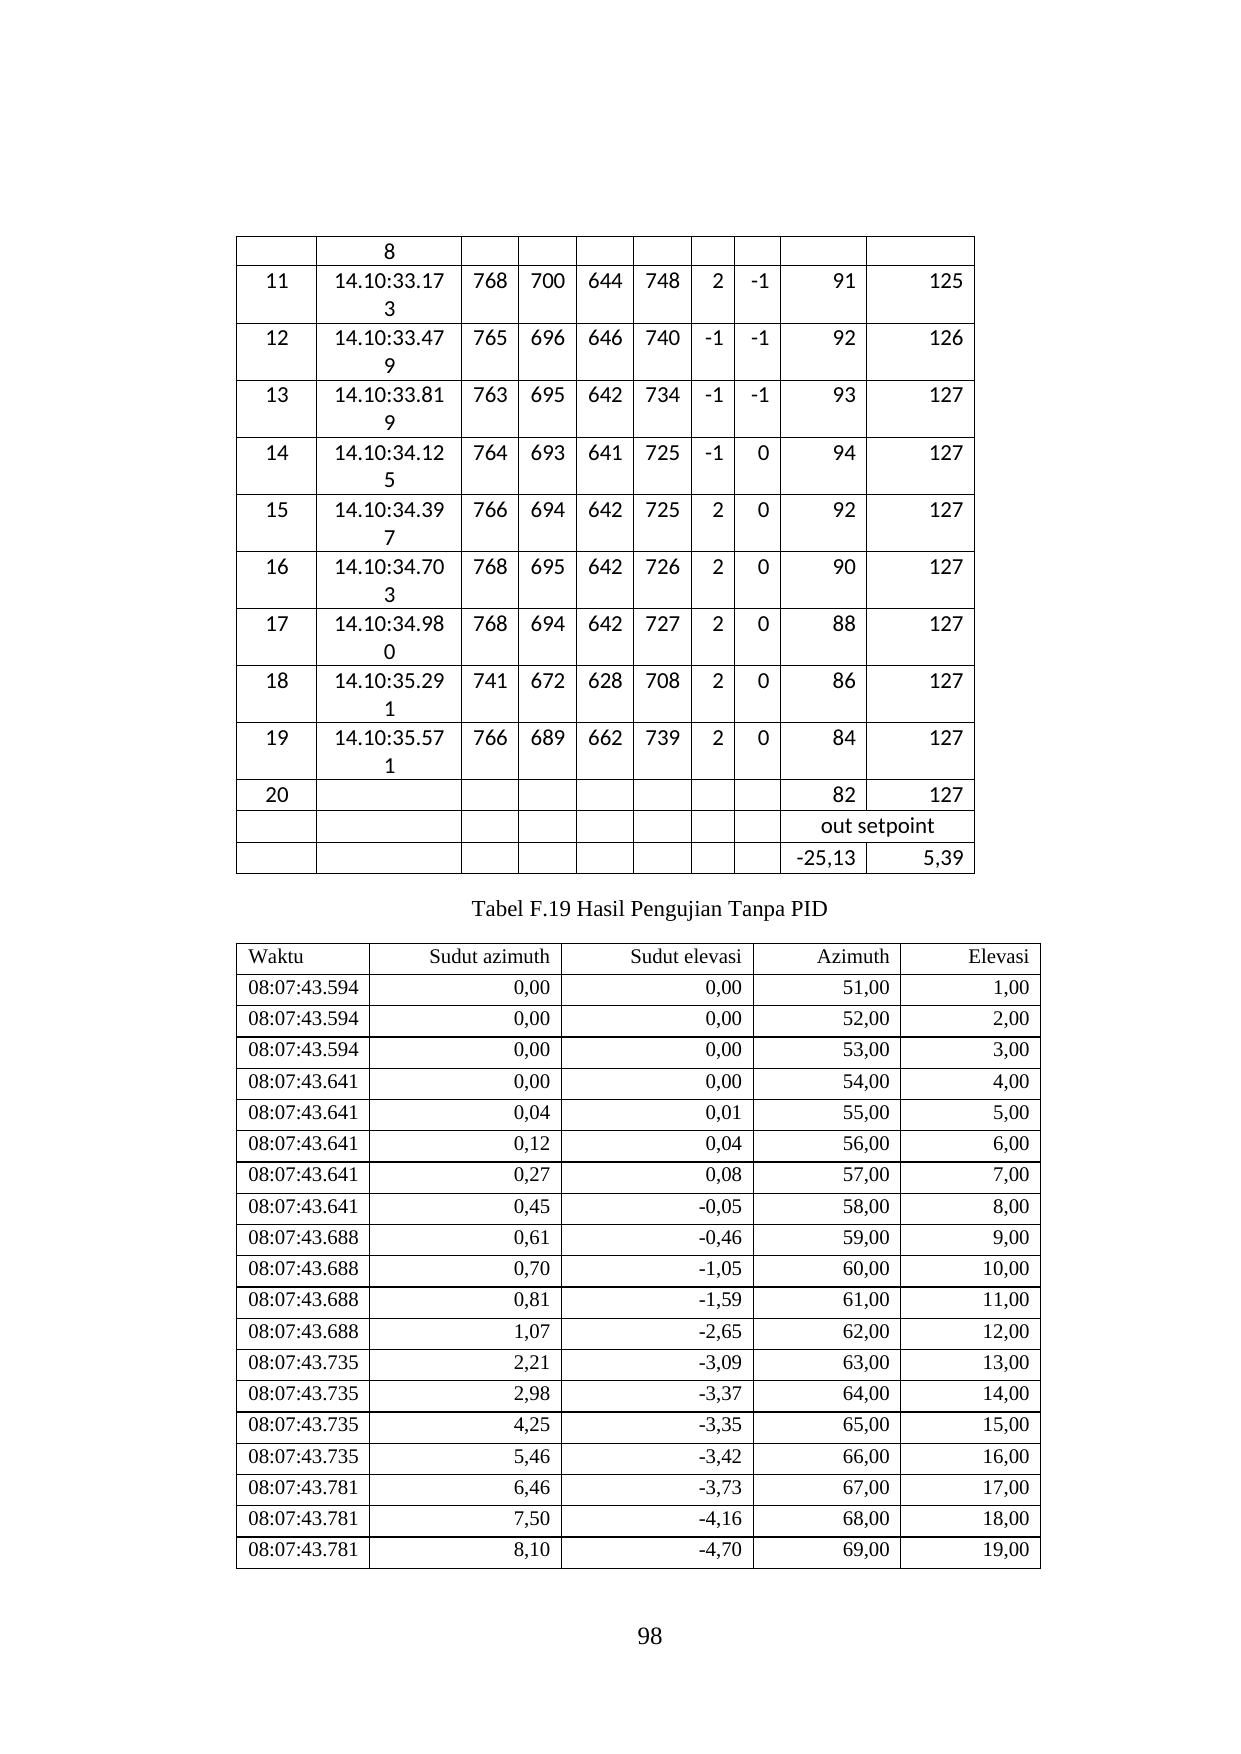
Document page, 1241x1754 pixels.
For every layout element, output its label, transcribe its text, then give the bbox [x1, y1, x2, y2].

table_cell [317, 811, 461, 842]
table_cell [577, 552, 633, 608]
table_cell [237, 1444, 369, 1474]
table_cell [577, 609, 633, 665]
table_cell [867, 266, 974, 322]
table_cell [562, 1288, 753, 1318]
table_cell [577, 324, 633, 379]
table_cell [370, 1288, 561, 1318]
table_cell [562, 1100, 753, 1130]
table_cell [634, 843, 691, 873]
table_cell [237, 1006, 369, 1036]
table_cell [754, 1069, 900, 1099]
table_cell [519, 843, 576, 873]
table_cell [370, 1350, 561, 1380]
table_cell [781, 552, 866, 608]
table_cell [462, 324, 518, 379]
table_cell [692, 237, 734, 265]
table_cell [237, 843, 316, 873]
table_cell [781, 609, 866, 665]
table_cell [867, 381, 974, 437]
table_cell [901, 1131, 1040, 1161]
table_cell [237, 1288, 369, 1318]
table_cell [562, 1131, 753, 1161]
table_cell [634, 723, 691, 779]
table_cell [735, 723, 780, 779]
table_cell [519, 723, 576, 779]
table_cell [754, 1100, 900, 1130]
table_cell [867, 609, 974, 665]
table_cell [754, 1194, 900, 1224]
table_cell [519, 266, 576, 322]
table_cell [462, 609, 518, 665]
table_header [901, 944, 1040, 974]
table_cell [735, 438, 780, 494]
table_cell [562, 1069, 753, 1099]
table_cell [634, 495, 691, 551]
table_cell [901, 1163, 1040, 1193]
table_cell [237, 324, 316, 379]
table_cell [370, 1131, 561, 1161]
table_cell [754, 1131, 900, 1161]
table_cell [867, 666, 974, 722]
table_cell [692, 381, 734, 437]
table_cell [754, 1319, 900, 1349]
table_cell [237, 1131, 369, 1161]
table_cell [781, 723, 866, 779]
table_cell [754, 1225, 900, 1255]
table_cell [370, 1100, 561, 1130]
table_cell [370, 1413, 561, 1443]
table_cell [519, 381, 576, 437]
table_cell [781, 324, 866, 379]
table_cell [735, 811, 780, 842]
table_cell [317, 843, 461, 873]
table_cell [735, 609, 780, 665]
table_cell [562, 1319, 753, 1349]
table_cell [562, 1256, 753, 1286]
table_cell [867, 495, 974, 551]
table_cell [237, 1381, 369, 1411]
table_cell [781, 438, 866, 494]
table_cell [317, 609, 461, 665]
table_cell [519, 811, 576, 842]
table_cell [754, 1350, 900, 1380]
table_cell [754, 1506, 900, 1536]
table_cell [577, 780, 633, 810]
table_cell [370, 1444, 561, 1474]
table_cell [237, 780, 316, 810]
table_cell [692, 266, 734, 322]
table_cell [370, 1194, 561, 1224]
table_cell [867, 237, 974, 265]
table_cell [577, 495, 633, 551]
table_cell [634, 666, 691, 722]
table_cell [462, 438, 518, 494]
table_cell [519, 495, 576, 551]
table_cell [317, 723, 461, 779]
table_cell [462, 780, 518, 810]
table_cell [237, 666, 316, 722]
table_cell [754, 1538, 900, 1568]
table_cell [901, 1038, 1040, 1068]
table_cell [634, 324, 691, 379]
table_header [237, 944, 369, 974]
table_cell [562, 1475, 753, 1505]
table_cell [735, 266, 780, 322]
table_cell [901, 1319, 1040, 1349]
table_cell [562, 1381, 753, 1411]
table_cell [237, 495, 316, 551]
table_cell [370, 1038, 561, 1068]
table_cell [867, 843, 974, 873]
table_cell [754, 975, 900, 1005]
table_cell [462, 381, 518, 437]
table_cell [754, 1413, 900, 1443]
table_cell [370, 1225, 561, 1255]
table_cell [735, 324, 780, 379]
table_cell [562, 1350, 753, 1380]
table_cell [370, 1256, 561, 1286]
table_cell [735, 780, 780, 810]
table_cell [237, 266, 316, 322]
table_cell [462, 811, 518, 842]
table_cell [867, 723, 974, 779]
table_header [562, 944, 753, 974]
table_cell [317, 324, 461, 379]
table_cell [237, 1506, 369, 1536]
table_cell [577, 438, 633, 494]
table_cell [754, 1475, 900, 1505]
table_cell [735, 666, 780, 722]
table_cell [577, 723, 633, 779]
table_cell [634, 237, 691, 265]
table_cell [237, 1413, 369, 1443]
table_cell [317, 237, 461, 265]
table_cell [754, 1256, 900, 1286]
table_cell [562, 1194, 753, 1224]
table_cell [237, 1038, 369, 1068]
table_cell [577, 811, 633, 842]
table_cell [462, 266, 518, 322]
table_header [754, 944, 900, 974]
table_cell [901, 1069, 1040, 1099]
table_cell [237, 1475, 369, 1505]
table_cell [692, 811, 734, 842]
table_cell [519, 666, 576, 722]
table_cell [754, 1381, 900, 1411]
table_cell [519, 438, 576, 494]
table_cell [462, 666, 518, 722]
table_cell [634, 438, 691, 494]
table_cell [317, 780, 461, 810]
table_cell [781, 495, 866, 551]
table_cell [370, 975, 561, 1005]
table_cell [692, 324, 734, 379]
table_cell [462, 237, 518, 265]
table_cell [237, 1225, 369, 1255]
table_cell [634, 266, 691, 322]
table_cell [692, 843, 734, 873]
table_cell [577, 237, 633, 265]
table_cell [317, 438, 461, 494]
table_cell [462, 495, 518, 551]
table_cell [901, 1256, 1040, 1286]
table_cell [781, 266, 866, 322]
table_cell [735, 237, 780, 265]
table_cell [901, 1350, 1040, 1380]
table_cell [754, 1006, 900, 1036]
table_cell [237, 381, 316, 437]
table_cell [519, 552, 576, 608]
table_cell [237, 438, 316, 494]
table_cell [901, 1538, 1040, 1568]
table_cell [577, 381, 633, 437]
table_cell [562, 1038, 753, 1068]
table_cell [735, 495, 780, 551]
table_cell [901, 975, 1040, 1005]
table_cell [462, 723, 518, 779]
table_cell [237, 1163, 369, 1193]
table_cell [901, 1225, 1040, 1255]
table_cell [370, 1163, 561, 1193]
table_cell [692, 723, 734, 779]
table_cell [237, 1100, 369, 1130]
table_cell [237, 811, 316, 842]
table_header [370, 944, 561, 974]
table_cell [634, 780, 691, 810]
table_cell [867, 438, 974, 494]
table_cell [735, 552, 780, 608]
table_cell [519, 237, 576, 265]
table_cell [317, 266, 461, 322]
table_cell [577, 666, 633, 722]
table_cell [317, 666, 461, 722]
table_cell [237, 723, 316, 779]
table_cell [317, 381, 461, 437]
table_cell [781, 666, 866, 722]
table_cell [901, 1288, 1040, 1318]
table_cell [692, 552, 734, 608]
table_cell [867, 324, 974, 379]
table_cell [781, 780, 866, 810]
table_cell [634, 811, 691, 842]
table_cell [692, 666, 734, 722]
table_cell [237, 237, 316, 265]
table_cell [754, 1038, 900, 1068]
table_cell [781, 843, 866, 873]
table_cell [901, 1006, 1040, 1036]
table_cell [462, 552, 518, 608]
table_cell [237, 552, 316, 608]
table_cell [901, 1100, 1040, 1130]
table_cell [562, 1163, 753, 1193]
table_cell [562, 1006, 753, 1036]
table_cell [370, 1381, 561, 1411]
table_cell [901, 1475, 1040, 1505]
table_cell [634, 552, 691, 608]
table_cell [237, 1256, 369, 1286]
text Tabel F.3 Hasil Pengujian Tanpa PID [236, 895, 1063, 922]
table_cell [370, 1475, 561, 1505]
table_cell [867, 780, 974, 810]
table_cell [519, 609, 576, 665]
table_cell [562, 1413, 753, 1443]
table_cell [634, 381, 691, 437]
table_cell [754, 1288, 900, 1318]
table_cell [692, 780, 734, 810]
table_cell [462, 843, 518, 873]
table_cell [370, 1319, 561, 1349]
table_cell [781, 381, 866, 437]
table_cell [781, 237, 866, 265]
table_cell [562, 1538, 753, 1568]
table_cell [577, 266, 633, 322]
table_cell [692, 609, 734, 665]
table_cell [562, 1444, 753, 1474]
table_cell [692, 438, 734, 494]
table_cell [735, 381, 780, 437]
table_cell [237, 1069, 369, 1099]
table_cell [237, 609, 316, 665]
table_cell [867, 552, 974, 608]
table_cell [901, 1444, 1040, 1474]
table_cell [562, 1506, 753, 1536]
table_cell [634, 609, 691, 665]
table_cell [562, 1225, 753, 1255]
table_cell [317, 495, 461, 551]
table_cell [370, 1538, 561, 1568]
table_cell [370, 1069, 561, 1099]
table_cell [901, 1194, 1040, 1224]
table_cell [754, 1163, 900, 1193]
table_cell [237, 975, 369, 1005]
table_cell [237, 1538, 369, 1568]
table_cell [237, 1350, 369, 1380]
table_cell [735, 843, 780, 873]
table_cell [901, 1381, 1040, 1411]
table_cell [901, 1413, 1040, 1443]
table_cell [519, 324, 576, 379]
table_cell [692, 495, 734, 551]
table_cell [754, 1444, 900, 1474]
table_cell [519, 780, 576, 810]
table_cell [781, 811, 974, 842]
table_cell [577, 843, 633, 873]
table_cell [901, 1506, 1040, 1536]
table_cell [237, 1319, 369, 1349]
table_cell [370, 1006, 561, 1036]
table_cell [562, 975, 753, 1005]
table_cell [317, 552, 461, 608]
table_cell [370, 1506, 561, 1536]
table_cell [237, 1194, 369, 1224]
